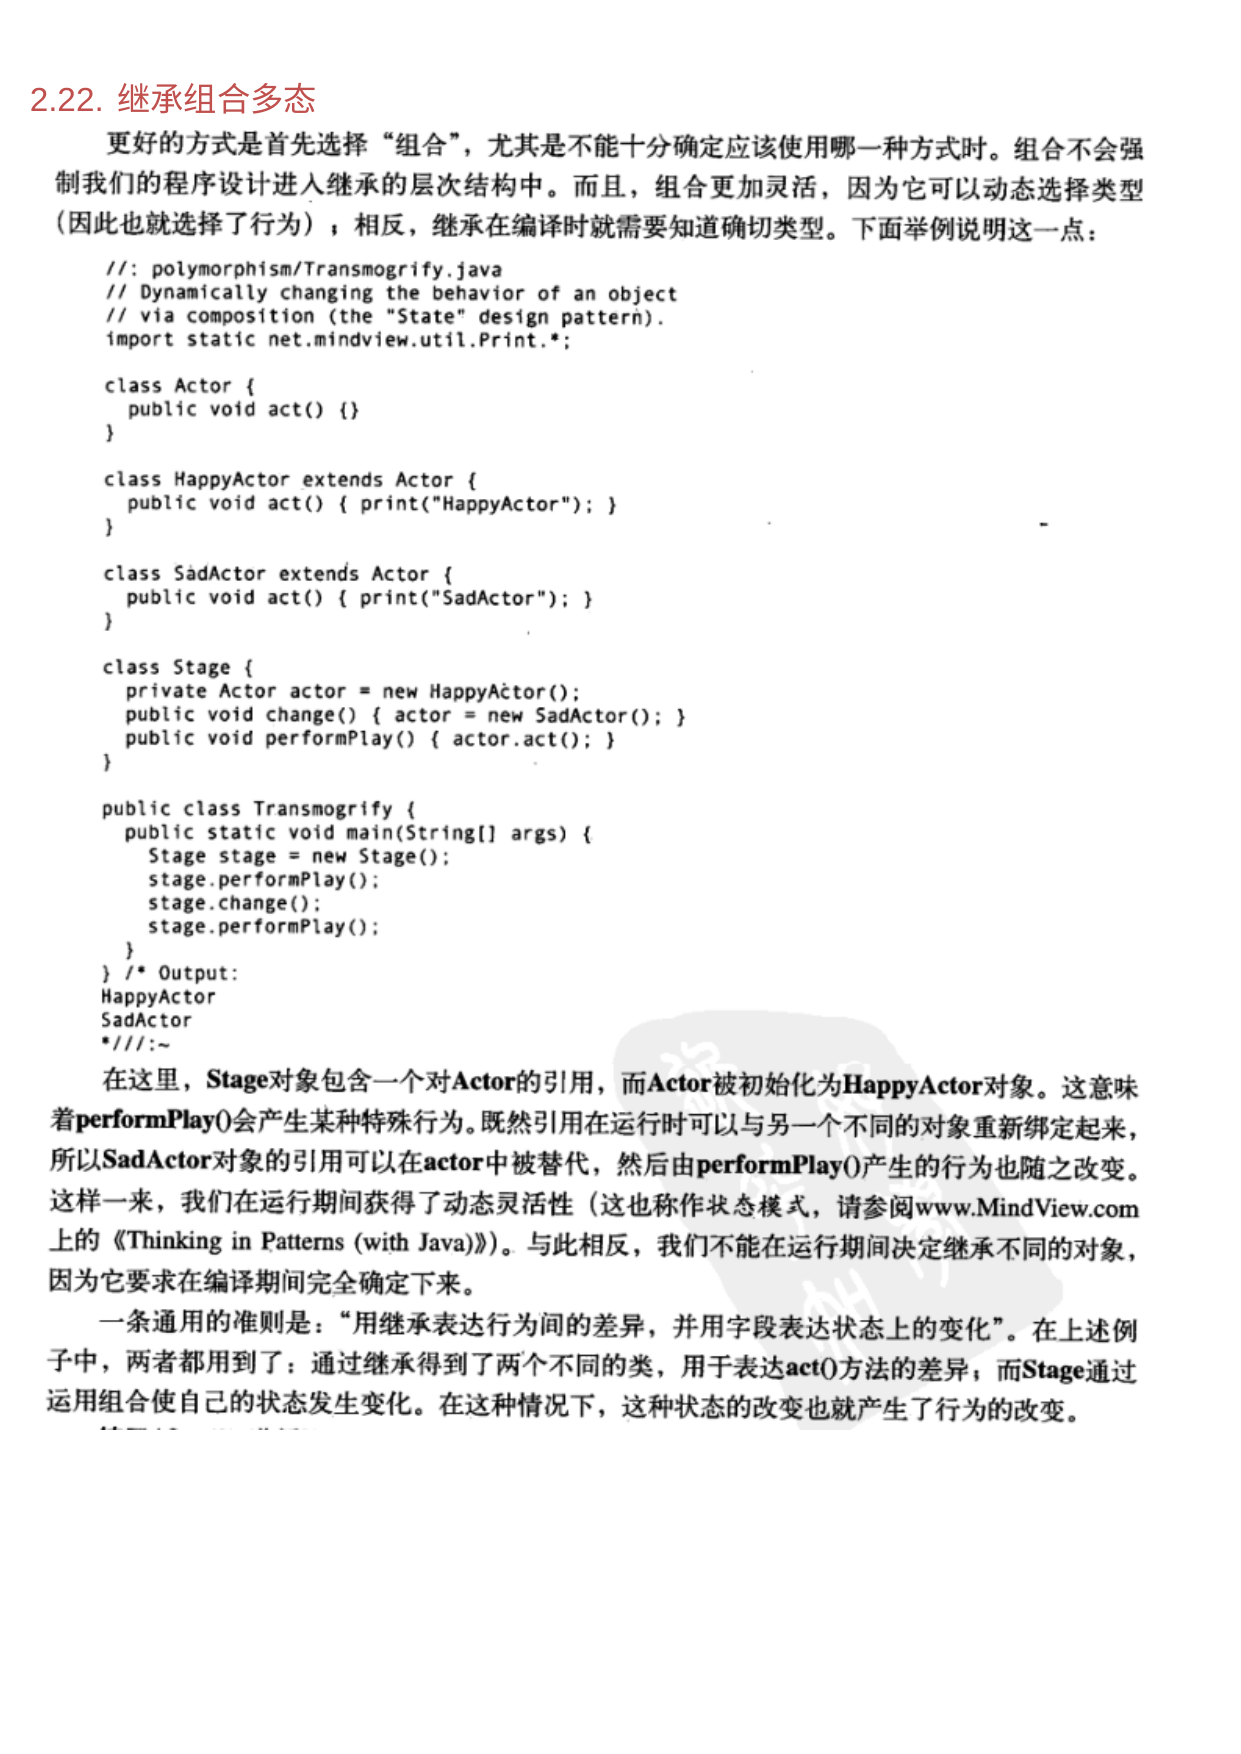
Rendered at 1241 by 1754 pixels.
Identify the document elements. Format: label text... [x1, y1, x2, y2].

subtitle 继承组合多态 [29, 64, 1211, 129]
picture [29, 129, 1160, 1430]
